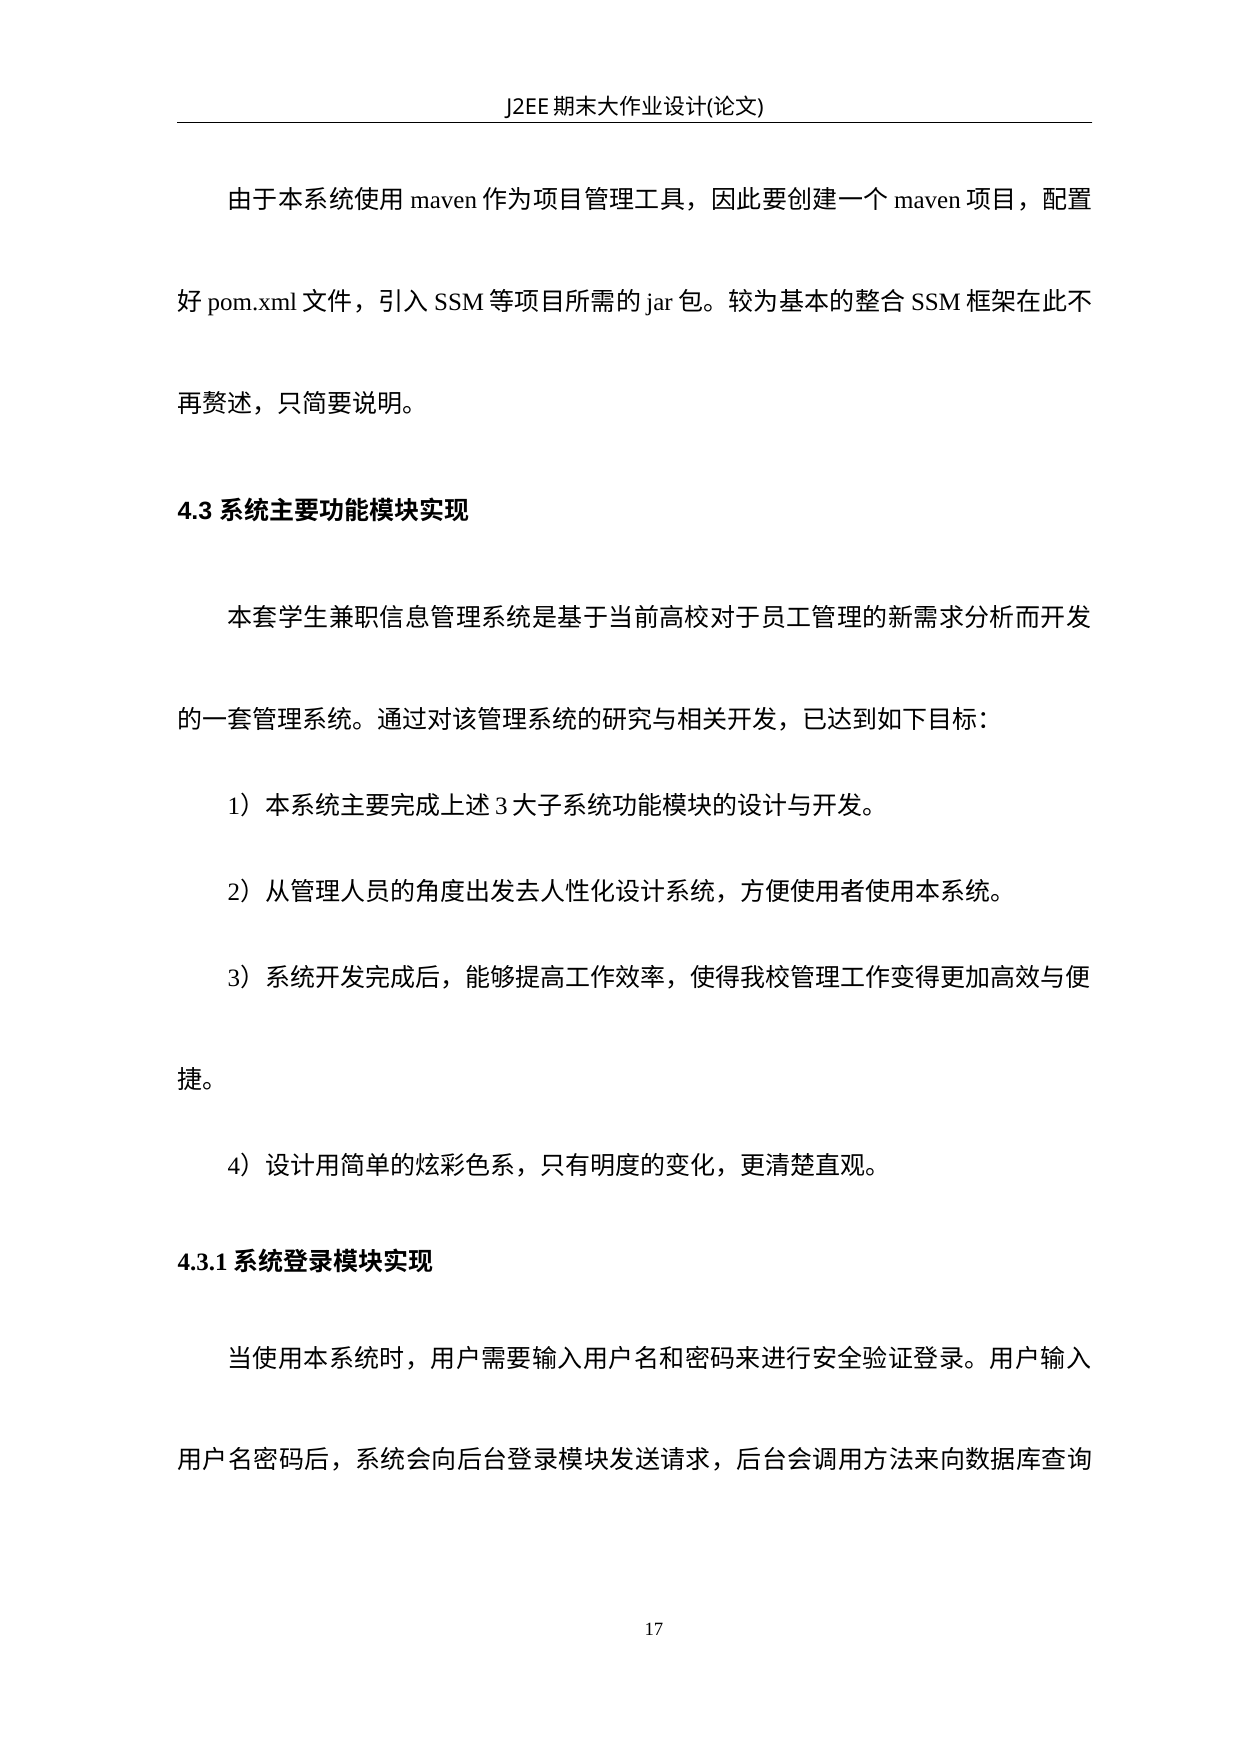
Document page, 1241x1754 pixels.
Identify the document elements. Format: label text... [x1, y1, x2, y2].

text 3）系统开发完成后，能够提高工作效率，使得我校管理工作变得更加高效与便捷。 [177, 941, 1092, 1111]
subtitle 4.3.1 系统登录模块实现 [177, 1226, 1092, 1294]
subtitle 4.3 系统主要功能模块实现 [177, 474, 1092, 542]
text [177, 1322, 1092, 1492]
text 1）本系统主要完成上述3大子系统功能模块的设计与开发。 [177, 769, 1092, 837]
text 2）从管理人员的角度出发去人性化设计系统，方便使用者使用本系统。 [177, 855, 1092, 923]
text 4）设计用简单的炫彩色系，只有明度的变化，更清楚直观。 [177, 1129, 1092, 1197]
text 本套学生兼职信息管理系统是基于当前高校对于员工管理的新需求分析而开发的一套管理系统。通过对该管理系统的研究与相关开发，已达到如下目标： [177, 581, 1092, 751]
text 由于本系统使用maven作为项目管理工具，因此要创建一个maven项目，配置好pom.xml文件，引入SSM等项目所需的jar包。较为基本的整合SSM框架在此不再赘述，只简要说明。 [177, 164, 1092, 436]
